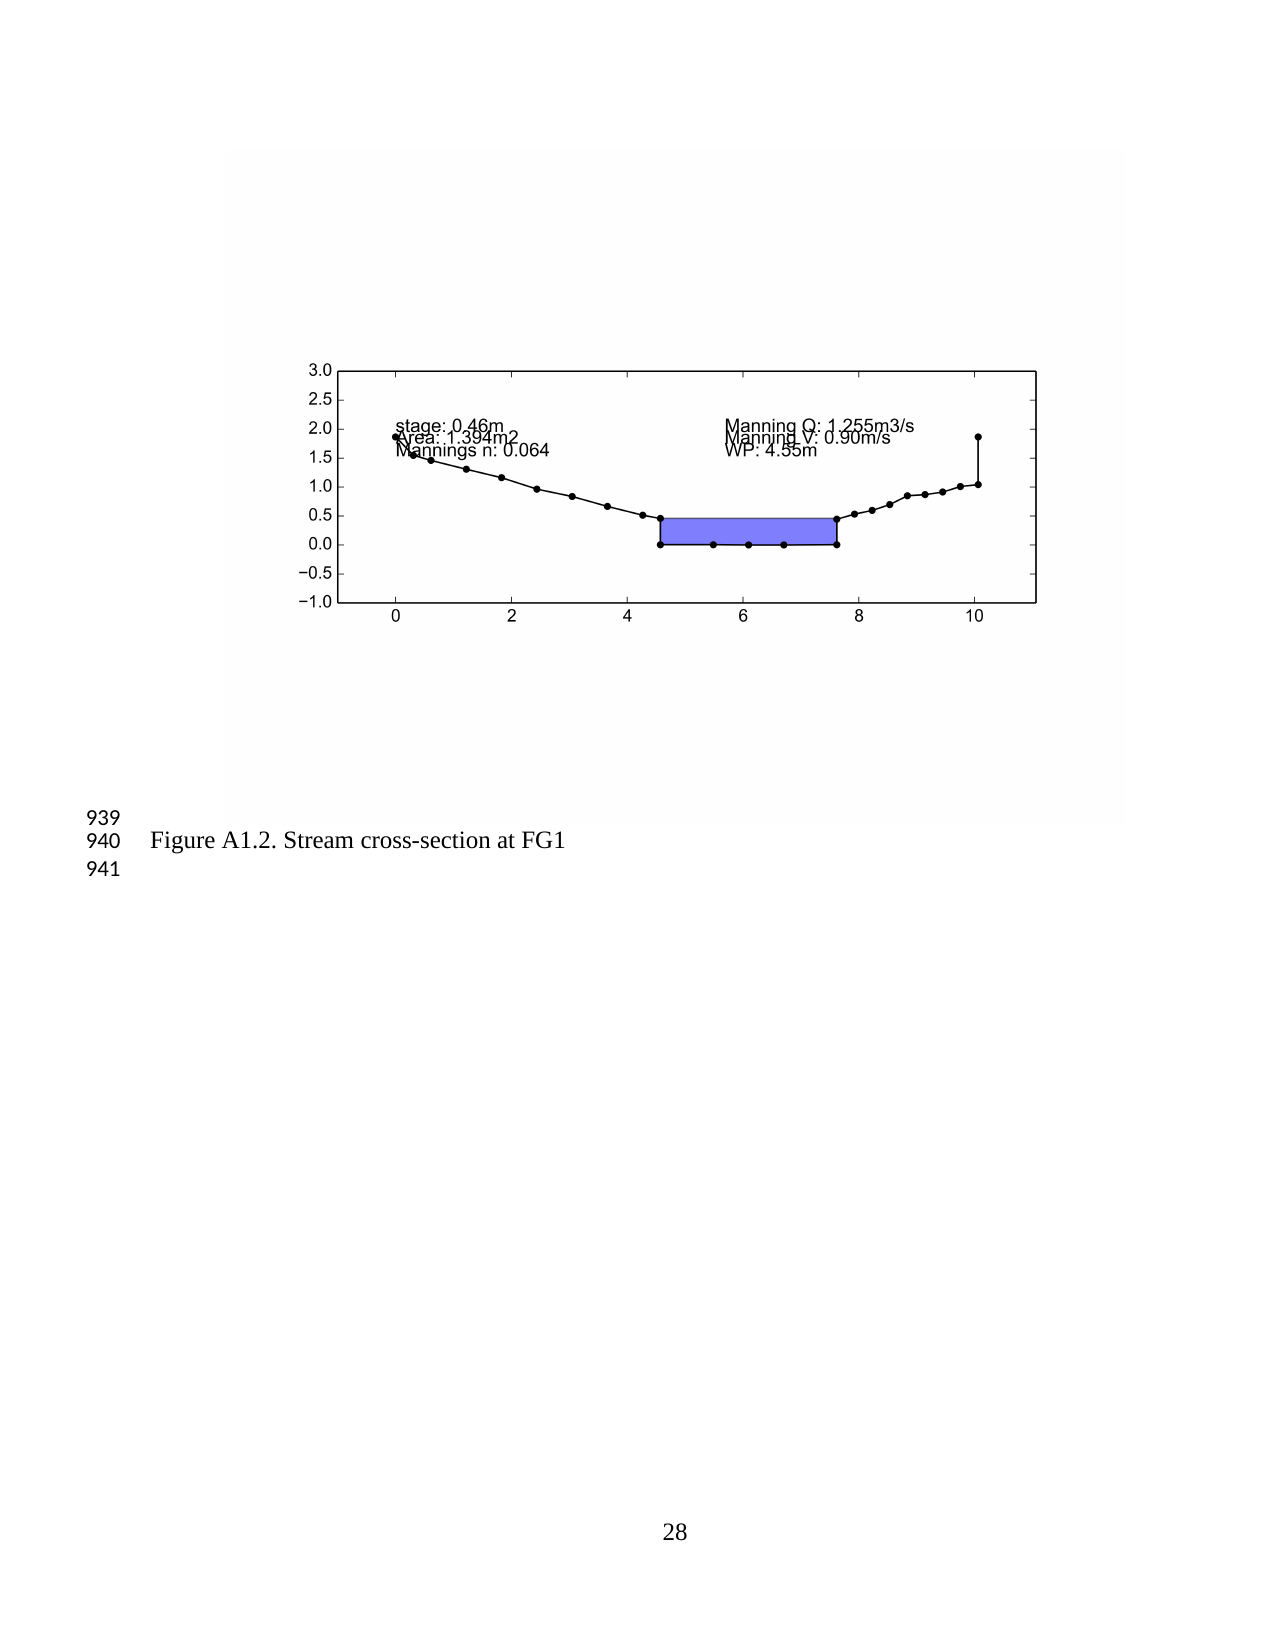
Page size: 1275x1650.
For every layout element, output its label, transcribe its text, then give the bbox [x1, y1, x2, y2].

text Figure A1.2. Stream cross-section at FG1 [150, 825, 1125, 854]
picture [225, 150, 1125, 825]
